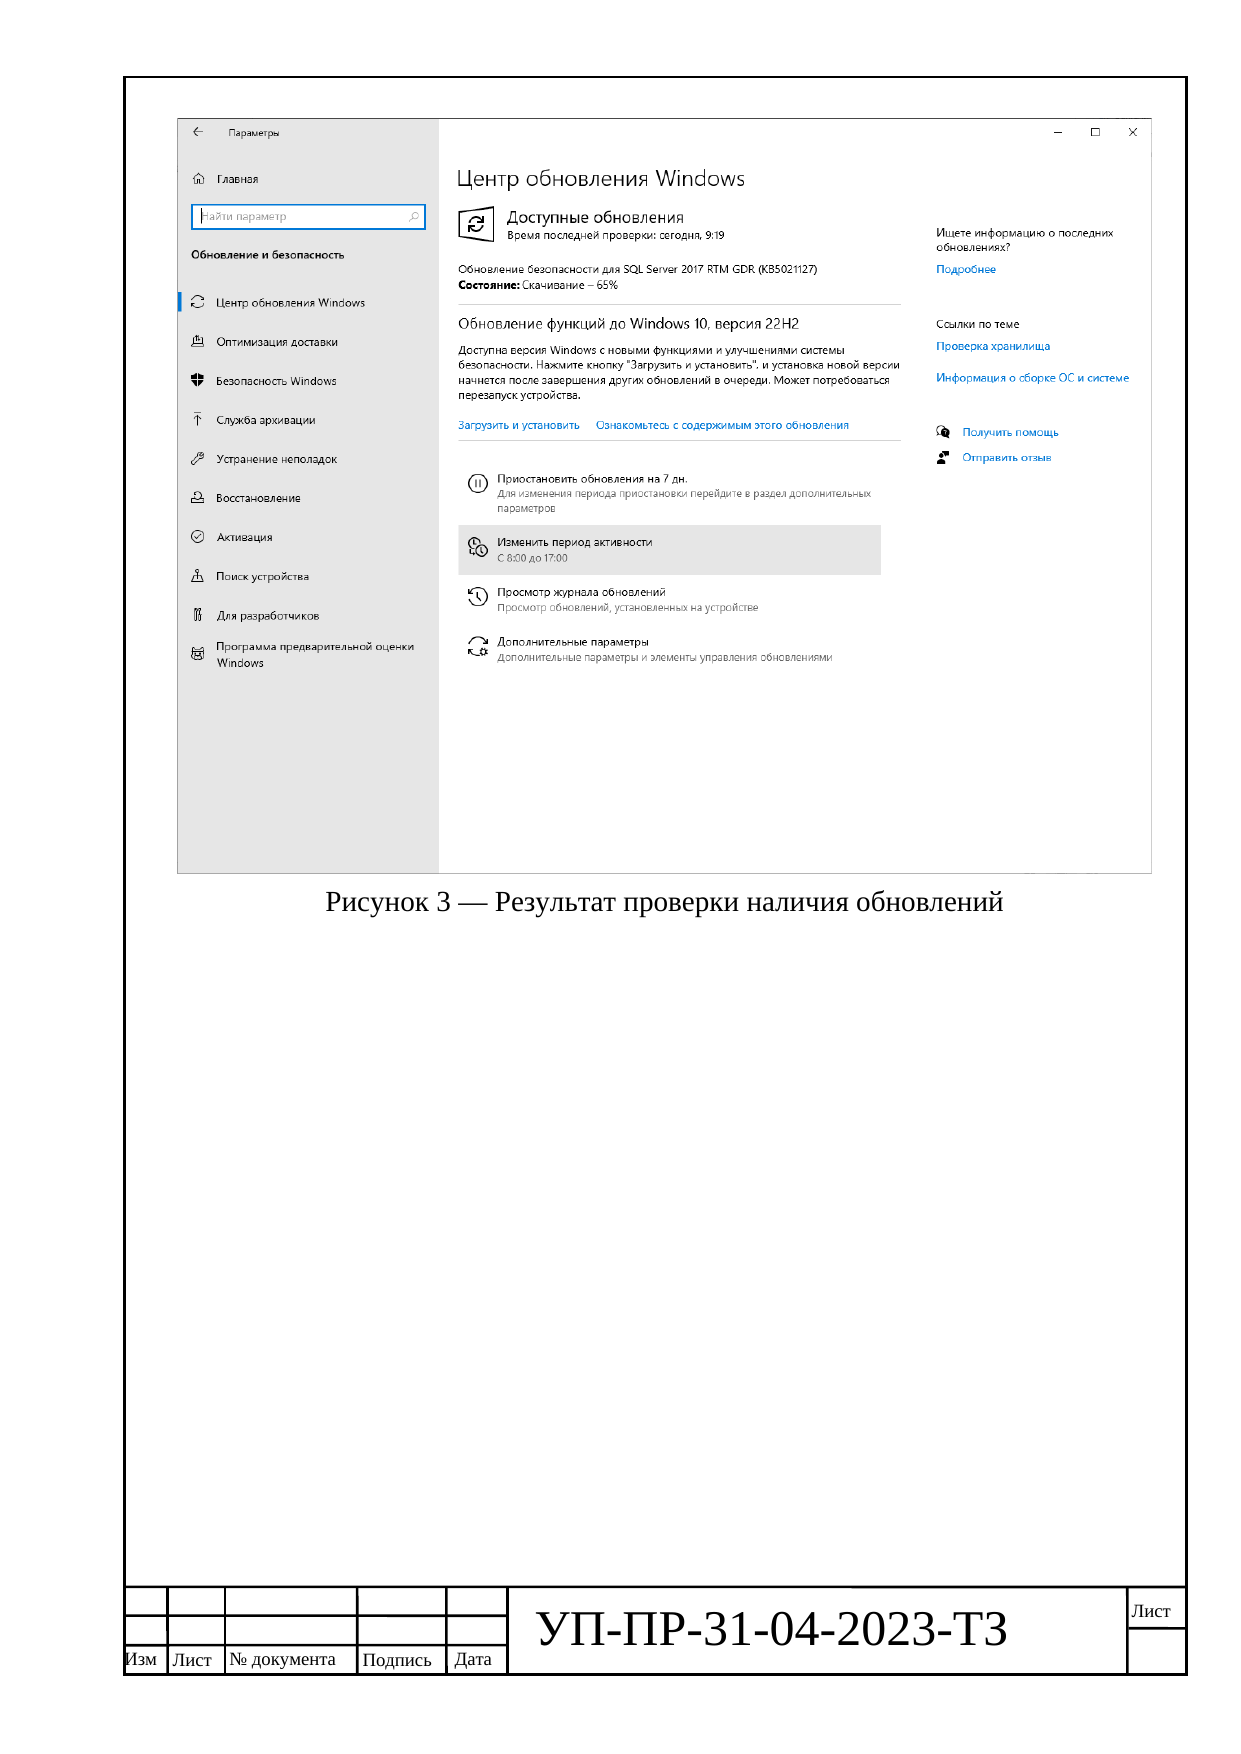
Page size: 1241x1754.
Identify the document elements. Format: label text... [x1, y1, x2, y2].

text Рисунок 3 — Результат проверки наличия обновлений [177, 884, 1152, 918]
picture [177, 118, 1152, 874]
